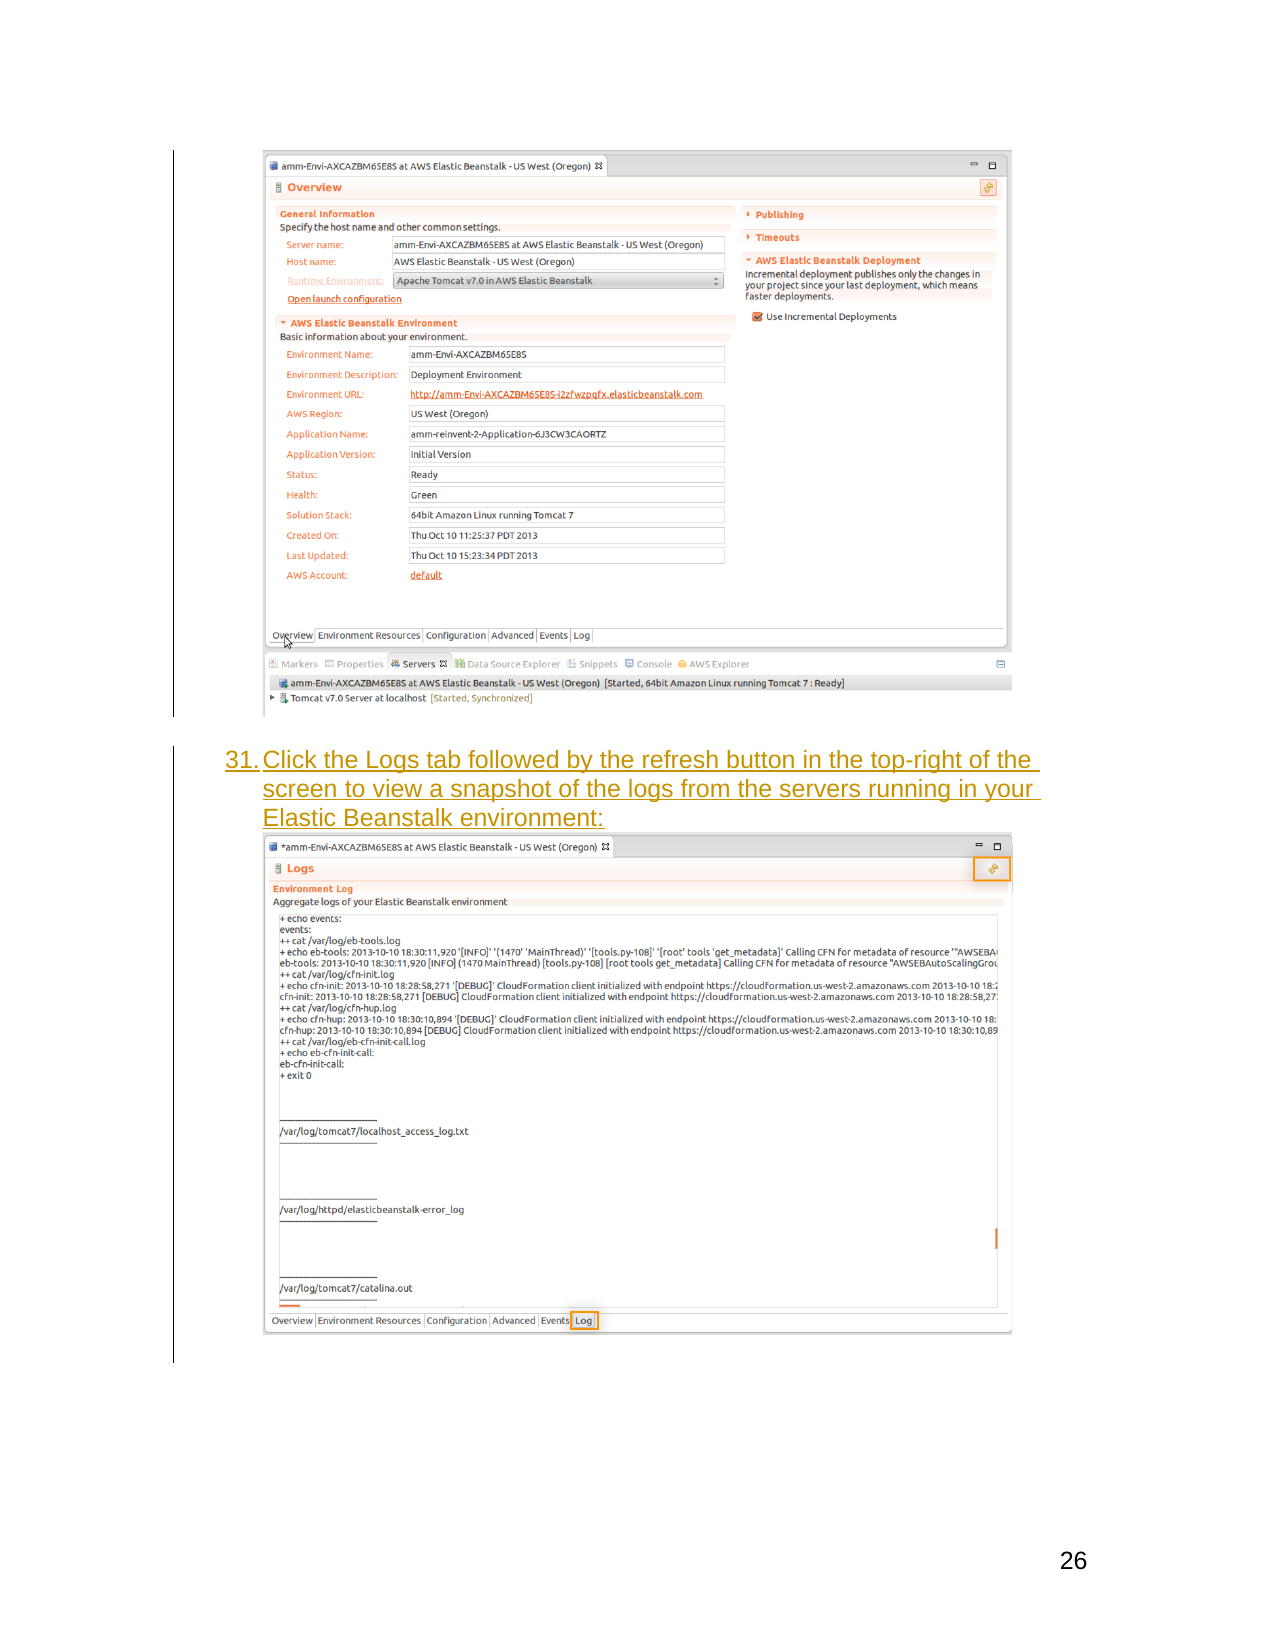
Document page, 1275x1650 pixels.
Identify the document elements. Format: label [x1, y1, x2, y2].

picture [262, 831, 1013, 1335]
picture [262, 150, 1013, 717]
